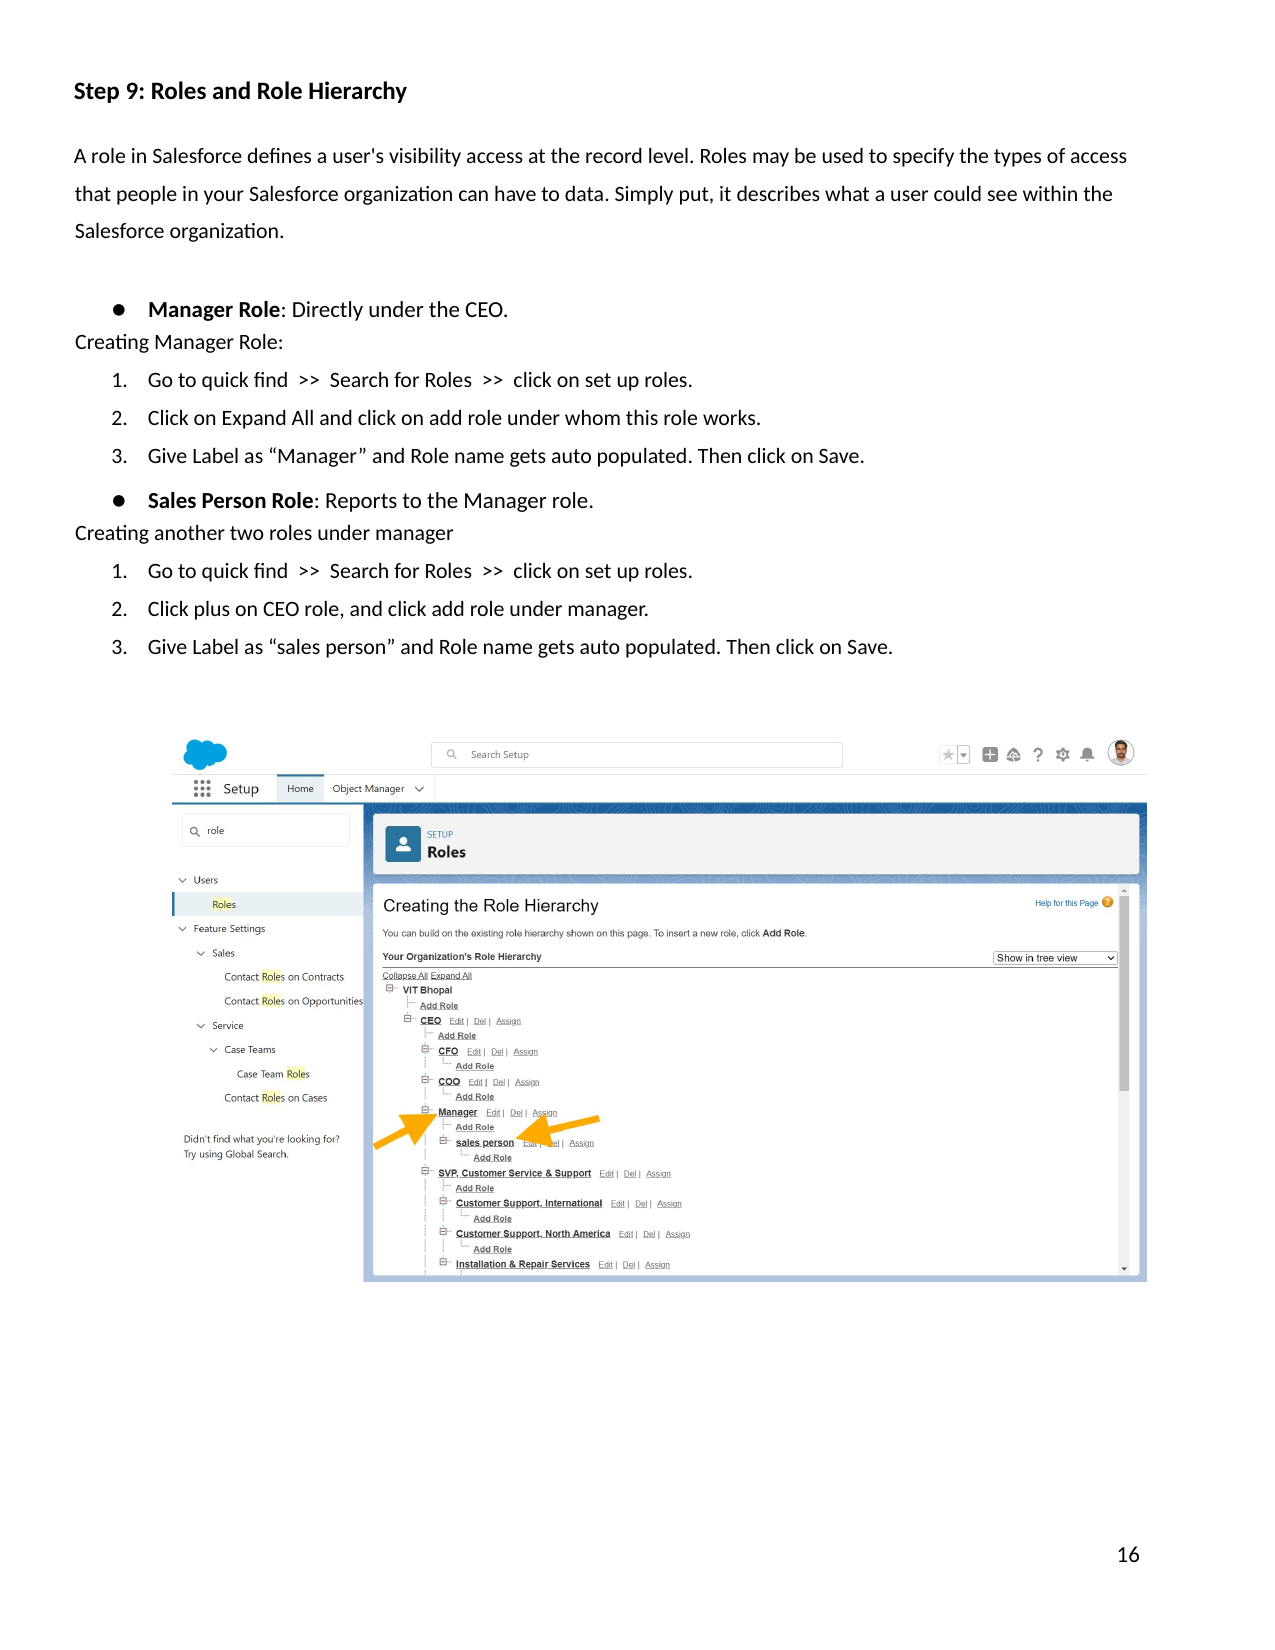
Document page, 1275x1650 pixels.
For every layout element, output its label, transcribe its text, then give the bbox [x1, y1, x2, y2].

text Creating another two roles under manager [75, 519, 1144, 546]
list Manager Role: Directly under the CEO. [111, 293, 1194, 324]
subtitle Step 9: Roles and Role Hierarchy [73, 75, 930, 106]
list Give Label as “sales person” and Role name gets auto populated. Then click on Save. [111, 633, 1144, 659]
text Creating Manager Role: [75, 328, 1144, 355]
list Go to quick find >> Search for Roles >> click on set up roles. [111, 366, 1144, 393]
text A role in Salesforce defines a user's visibility access at the record level. Roles may be used to specify the types of access that people in your Salesforce organization can have to data. Simply put, it describes what a user could see within the Salesforce organization. [73, 142, 1147, 244]
list Click plus on CEO role, and click add role under manager. [111, 595, 1144, 622]
list Sales Person Role: Reports to the Manager role. [111, 484, 1194, 515]
list Click on Expand All and click on add role under whom this role works. [111, 404, 1144, 431]
list Go to quick find >> Search for Roles >> click on set up roles. [111, 557, 1144, 584]
list Give Label as “Manager” and Role name gets auto populated. Then click on Save. [111, 442, 1144, 468]
picture [172, 735, 1147, 1282]
